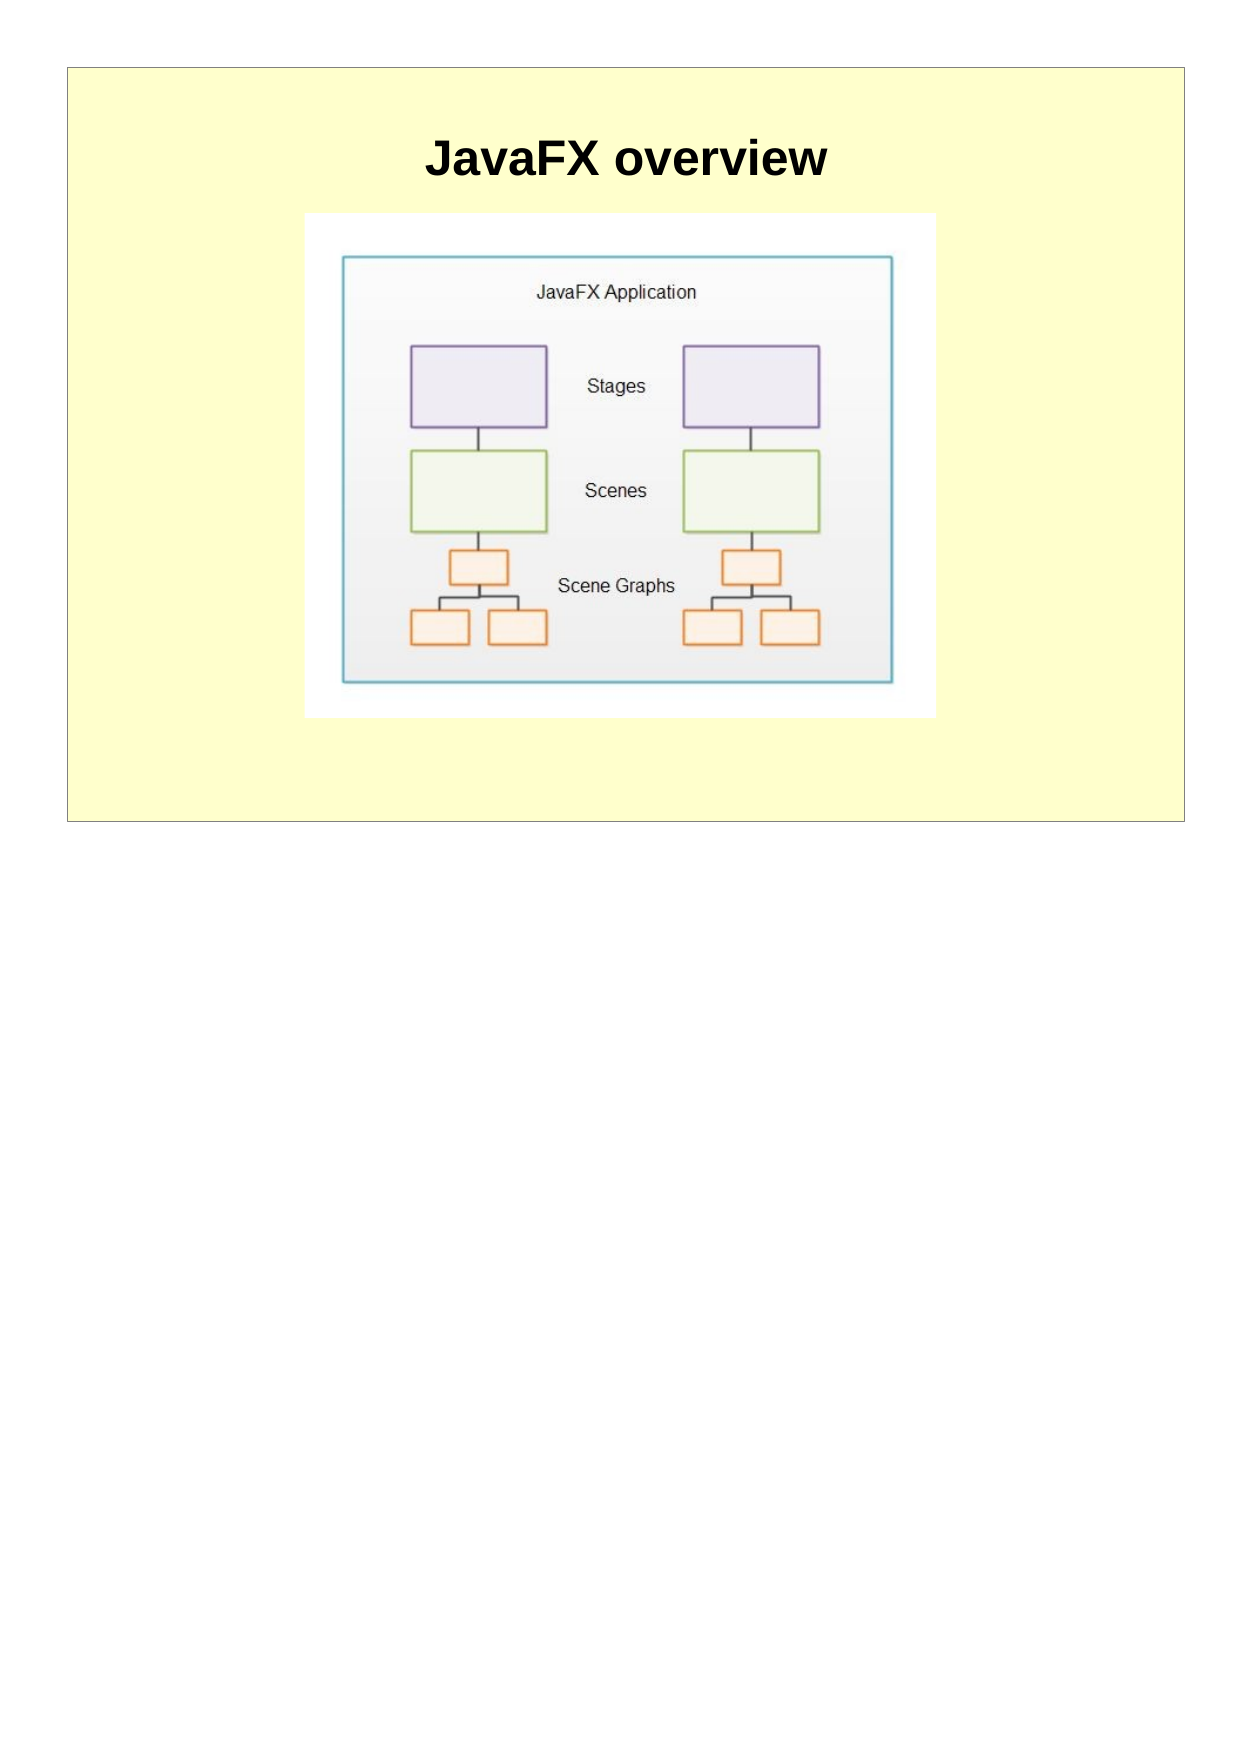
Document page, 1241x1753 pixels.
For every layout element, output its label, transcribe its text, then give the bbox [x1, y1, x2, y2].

text JavaFX overview [134, 129, 1117, 186]
picture [304, 213, 937, 718]
